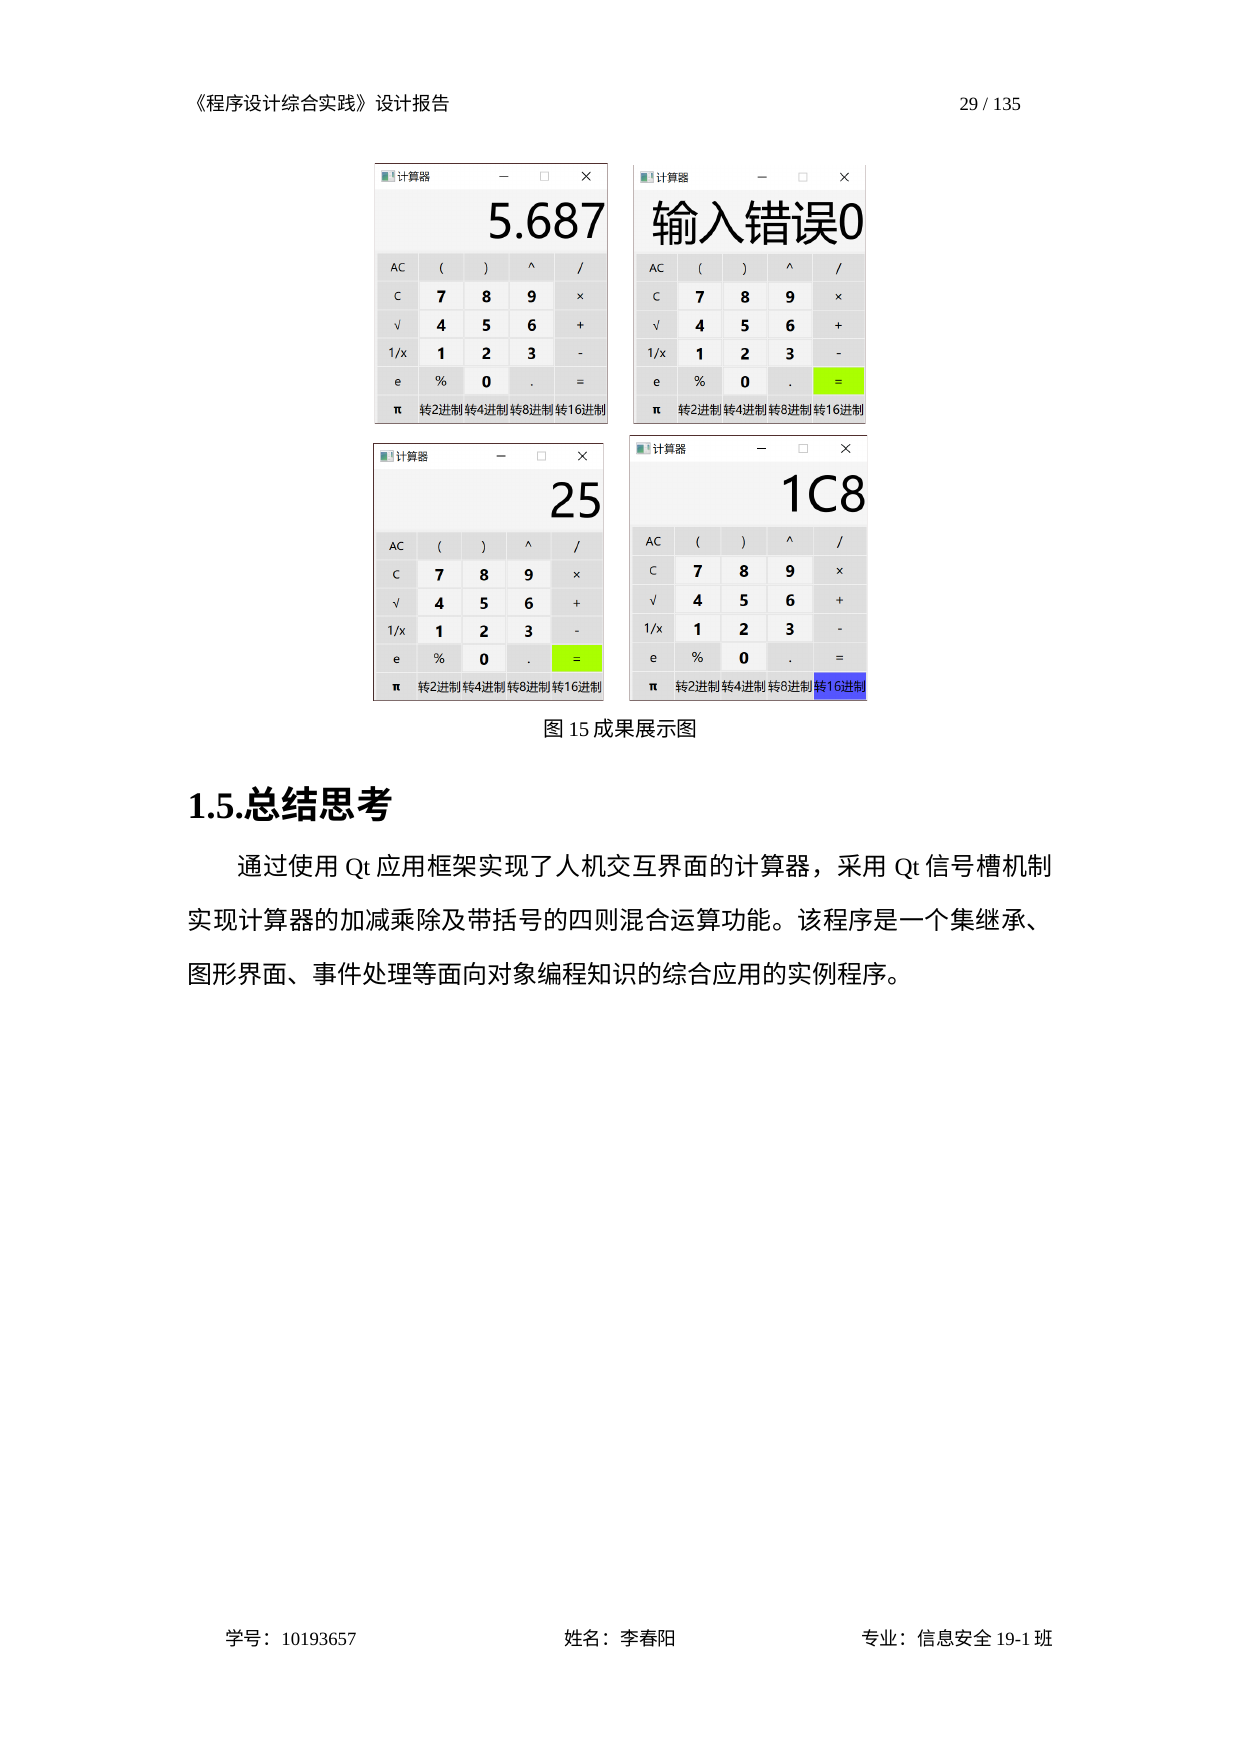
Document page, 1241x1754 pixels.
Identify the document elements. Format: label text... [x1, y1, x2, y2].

picture [374, 163, 608, 424]
picture [373, 443, 604, 701]
picture [629, 435, 868, 701]
text 通过使用Qt应用框架实现了人机交互界面的计算器，采用Qt信号槽机制实现计算器的加减乘除及带括号的四则混合运算功能。该程序是一个集继承、图形界面、事件处理等面向对象编程知识的综合应用的实例程序。 [187, 846, 1053, 991]
subtitle 1.5.总结思考 [187, 775, 1053, 829]
text 图 15成果展示图 [187, 712, 1053, 743]
picture [633, 165, 866, 424]
